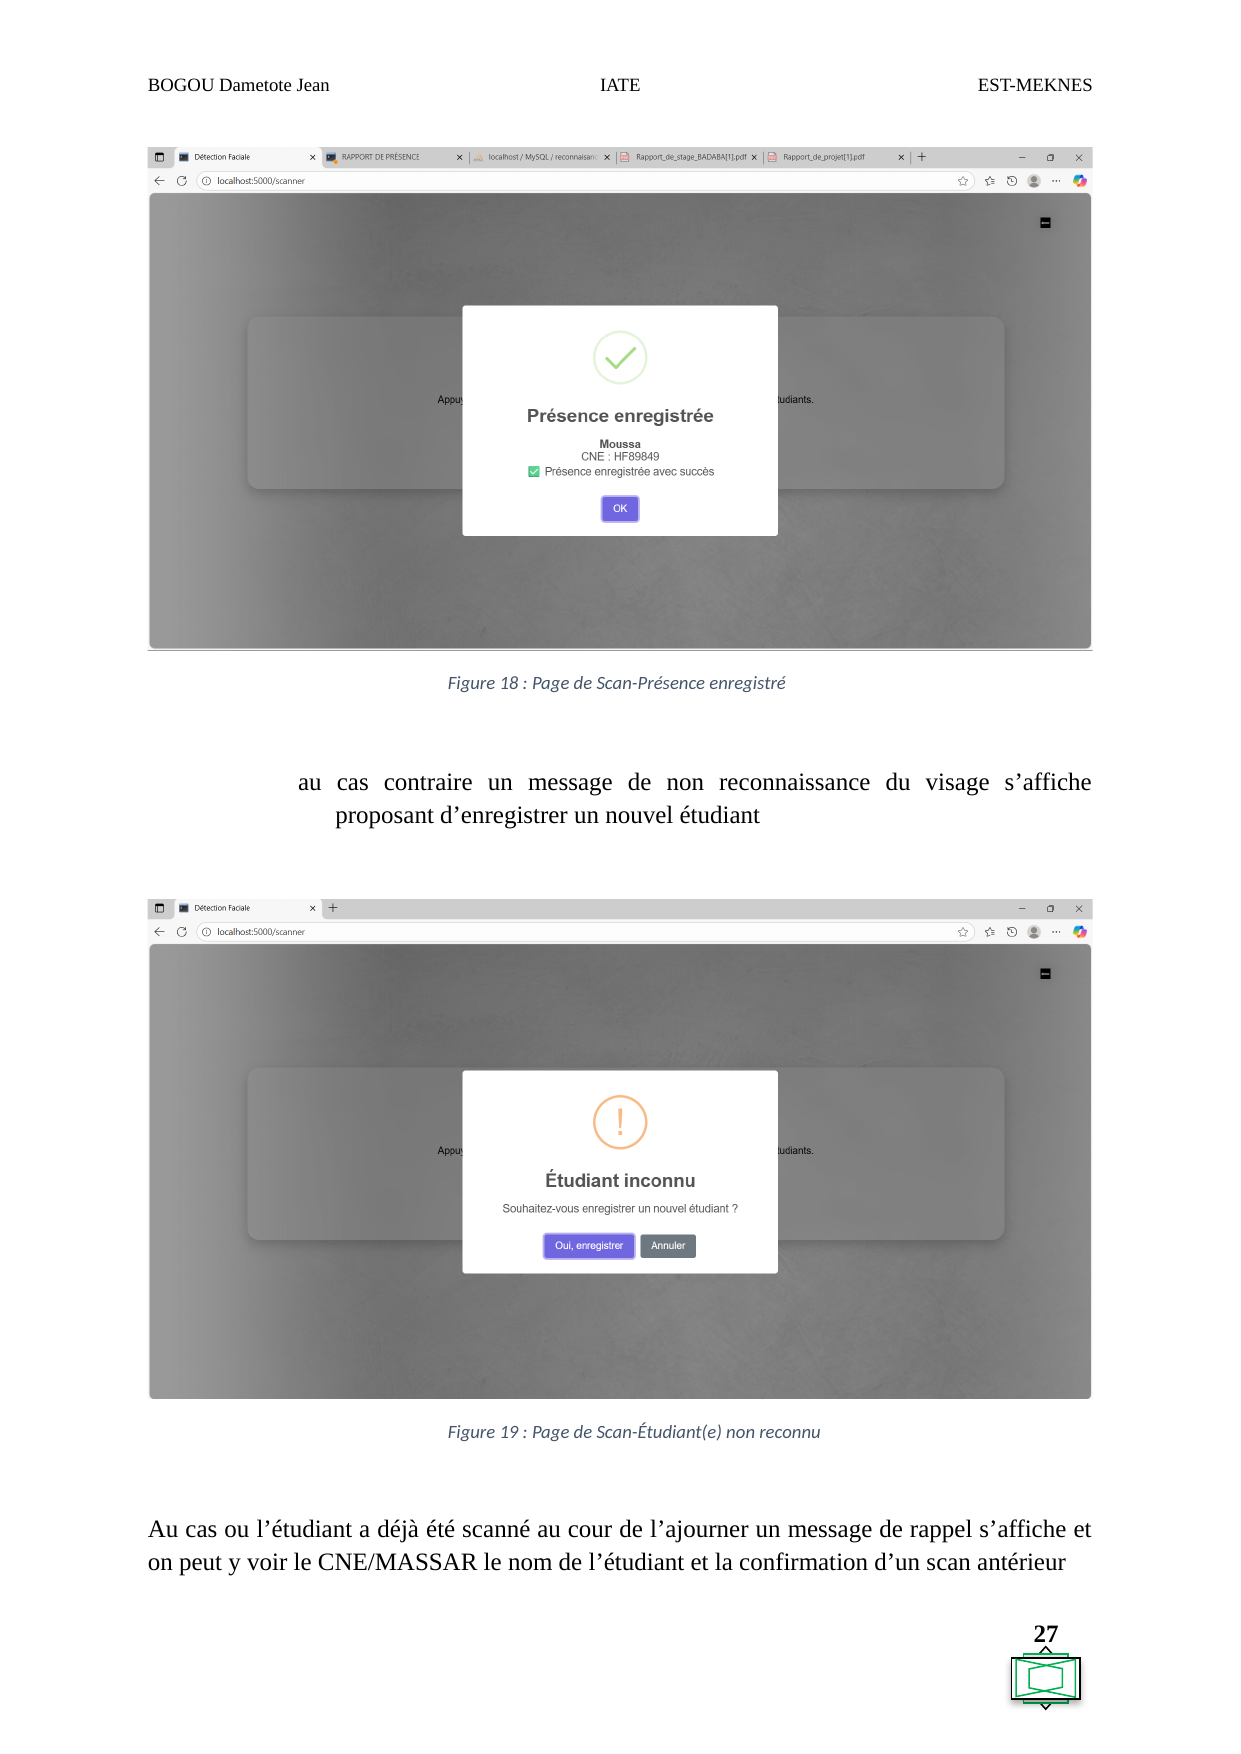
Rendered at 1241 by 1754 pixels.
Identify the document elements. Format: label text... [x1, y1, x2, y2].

picture [147, 147, 1093, 651]
picture [147, 899, 1093, 1399]
text Au cas ou l’étudiant a déjà été scanné au cour de l’ajourner un message de rappel s’affiche et on peut y voir le CNE/MASSAR le nom de l’étudiant et la confirmation d’un scan antérieur [148, 1514, 1093, 1575]
text au cas contraire un message de non reconnaissance du visage s’affiche proposant d’enregistrer un nouvel étudiant [298, 767, 1093, 828]
